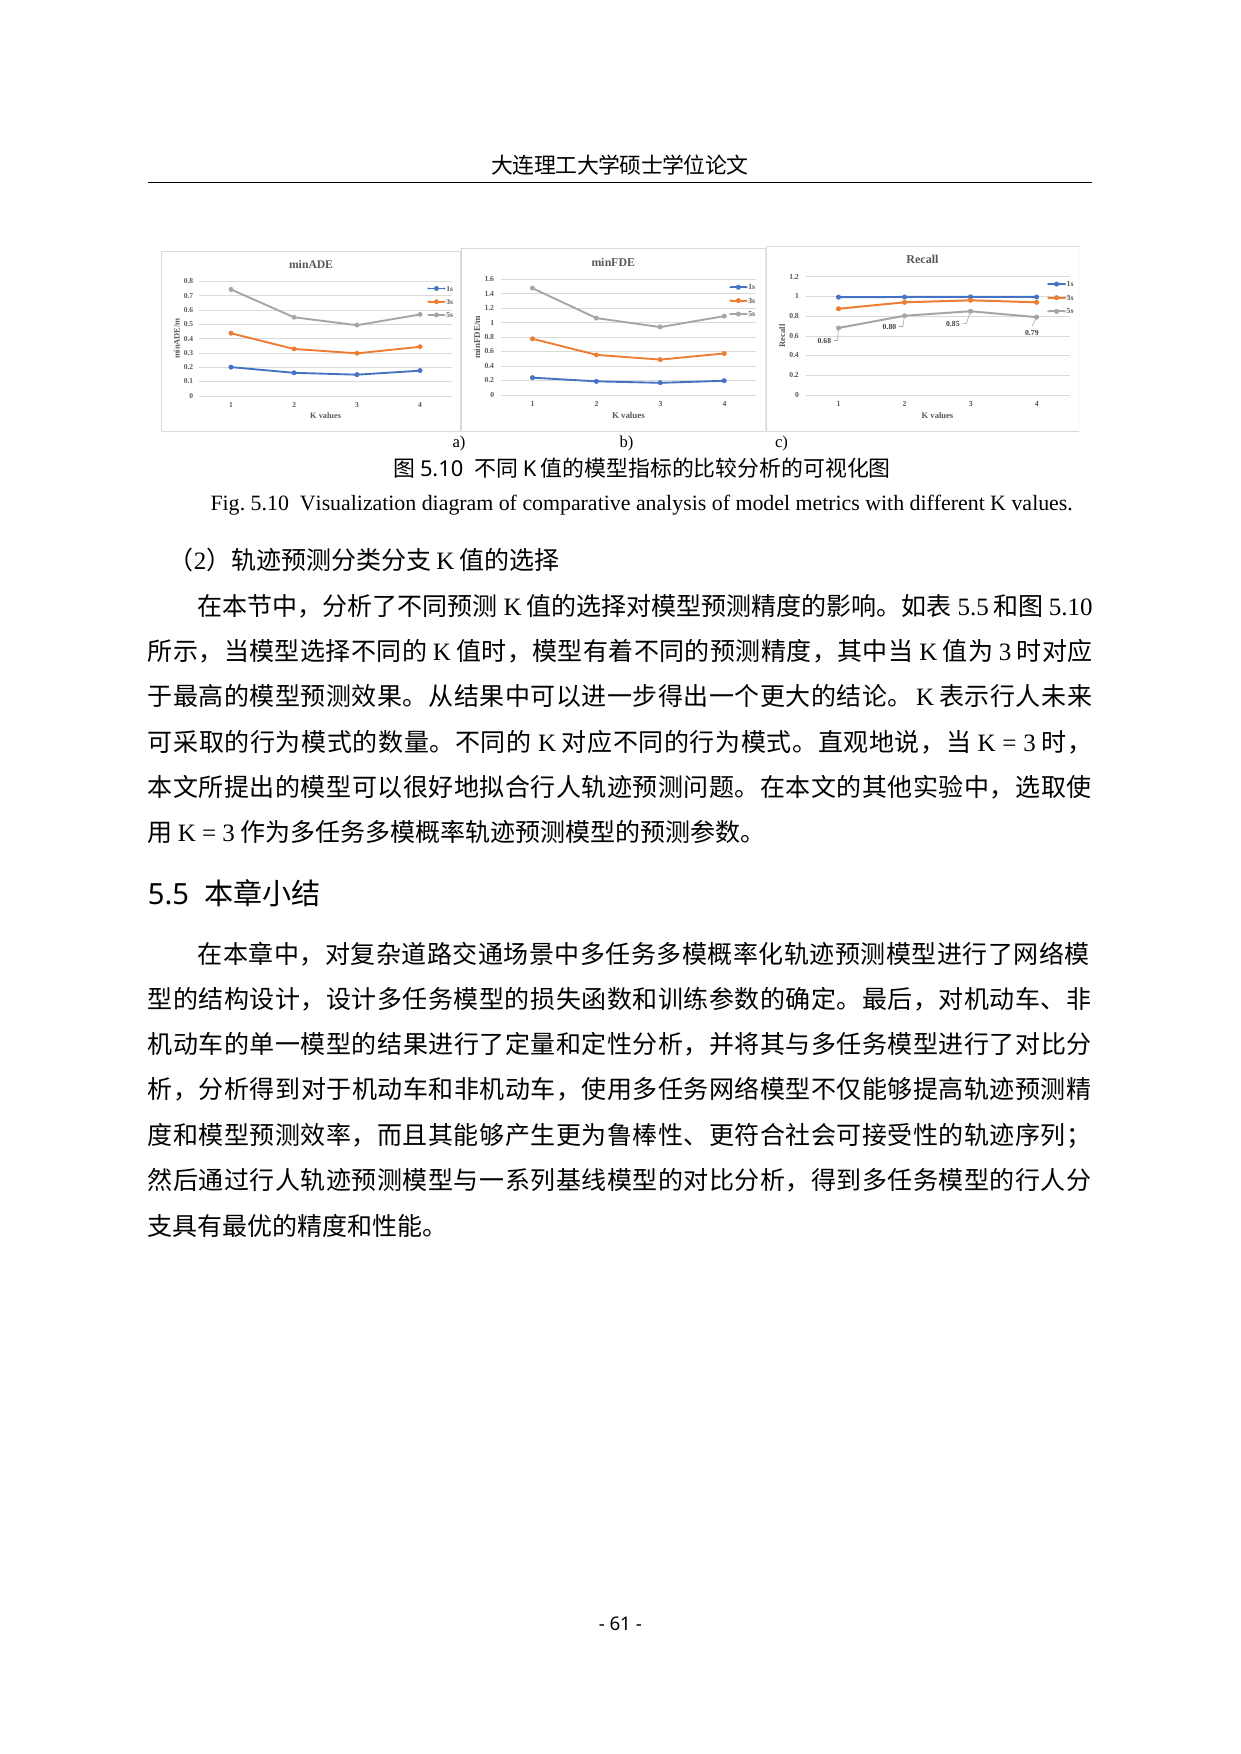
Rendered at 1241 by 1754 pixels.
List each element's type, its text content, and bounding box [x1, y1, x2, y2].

text 在本节中，分析了不同预测K值的选择对模型预测精度的影响。如表5.5和图5.10所示，当模型选择不同的K值时，模型有着不同的预测精度，其中当K值为3时对应于最高的模型预测效果。从结果中可以进一步得出一个更大的结论。K表示行人未来可采取的行为模式的数量。不同的K对应不同的行为模式。直观地说，当K = 3时，本文所提出的模型可以很好地拟合行人轨迹预测问题。在本文的其他实验中，选取使用K = 3作为多任务多模概率轨迹预测模型的预测参数。 [148, 586, 1092, 849]
text a) b) c) [148, 431, 1092, 451]
subtitle 5.5 本章小结 [148, 871, 1092, 913]
text （2）轨迹预测分类分支K值的选择 [148, 541, 1092, 577]
text 在本章中，对复杂道路交通场景中多任务多模概率化轨迹预测模型进行了网络模型的结构设计，设计多任务模型的损失函数和训练参数的确定。最后，对机动车、非机动车的单一模型的结果进行了定量和定性分析，并将其与多任务模型进行了对比分析，分析得到对于机动车和非机动车，使用多任务网络模型不仅能够提高轨迹预测精度和模型预测效率，而且其能够产生更为鲁棒性、更符合社会可接受性的轨迹序列；然后通过行人轨迹预测模型与一系列基线模型的对比分析，得到多任务模型的行人分支具有最优的精度和性能。 [148, 934, 1092, 1242]
text Fig. 5.10 Visualization diagram of comparative analysis of model metrics with different K values. [148, 490, 1092, 515]
text 图5.10 不同K值的模型指标的比较分析的可视化图 [148, 451, 1092, 482]
